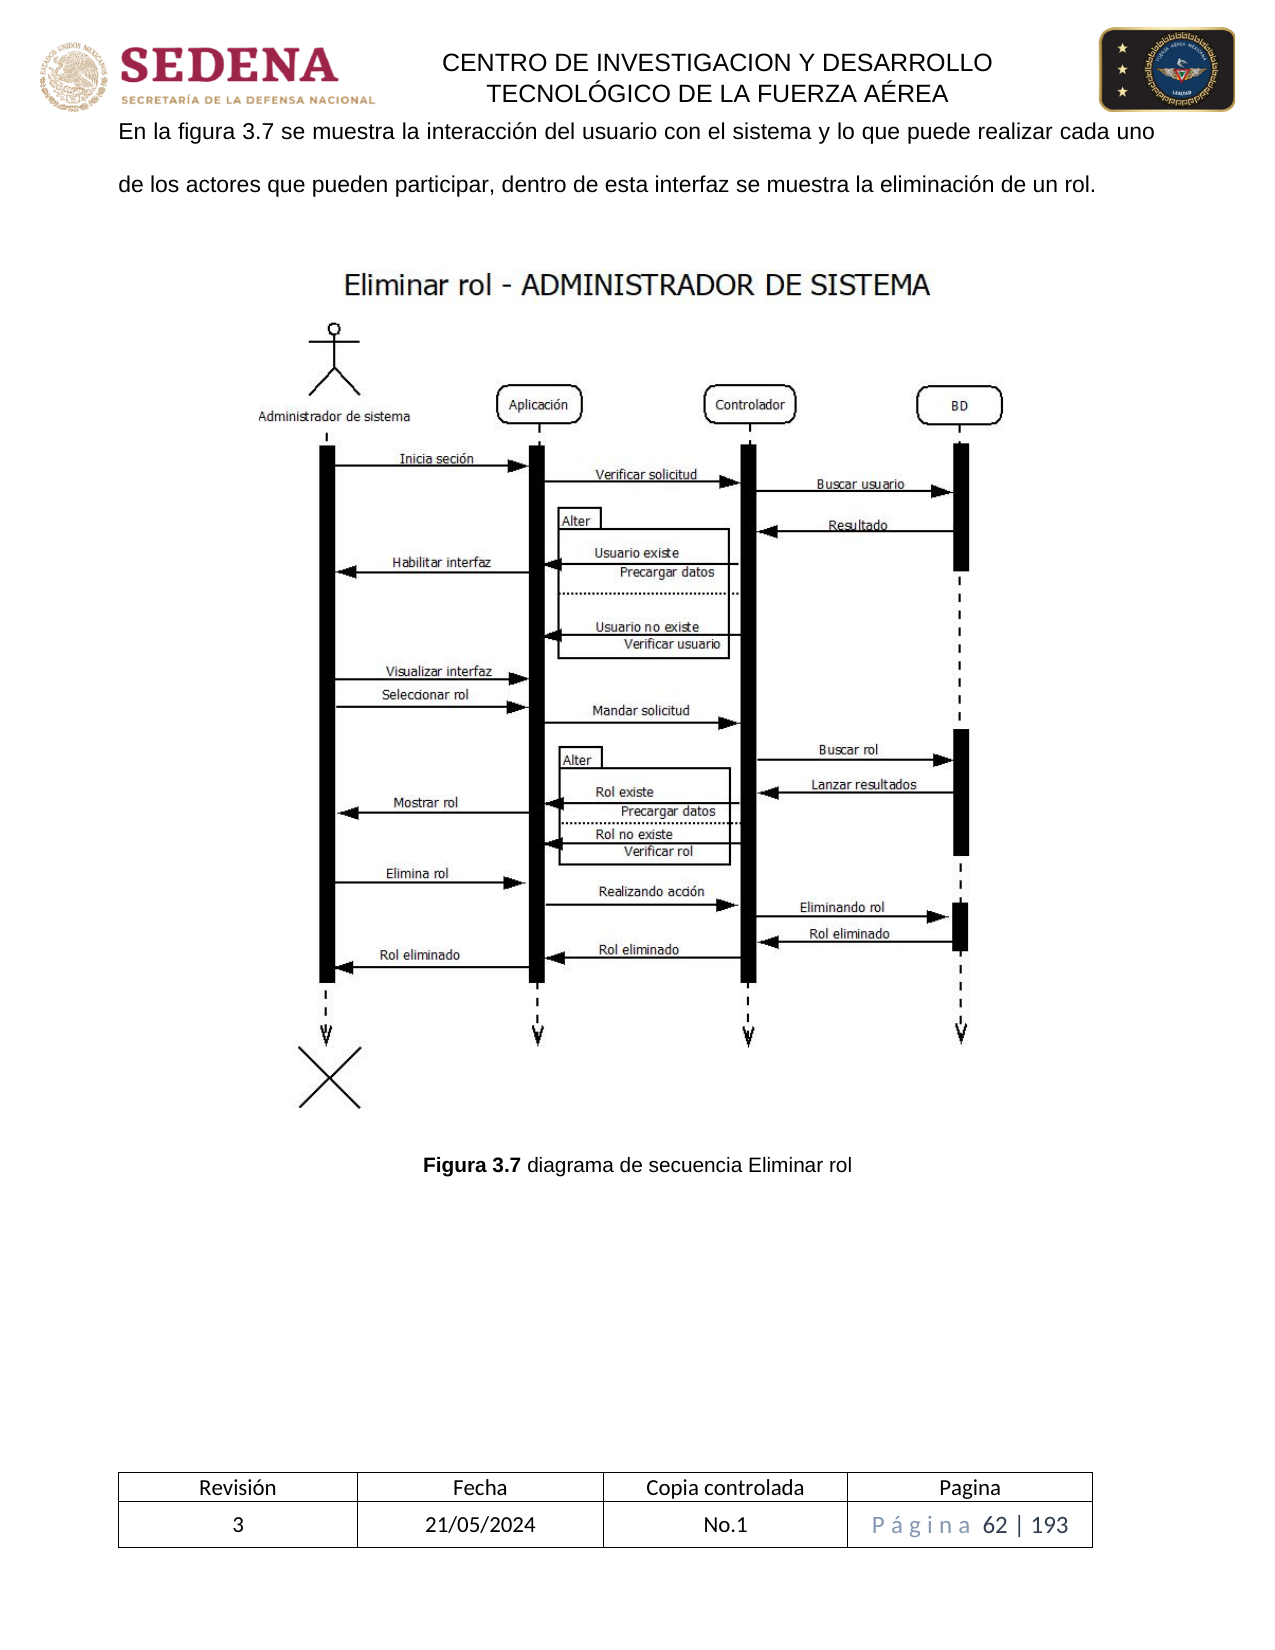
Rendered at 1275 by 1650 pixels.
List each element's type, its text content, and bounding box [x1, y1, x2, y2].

text En la figura 3.7 se muestra la interacción del usuario con el sistema y lo que puede realizar cada uno de los actores que pueden participar, dentro de esta interfaz se muestra la eliminación de un rol. [118, 118, 1157, 197]
picture [39, 27, 1236, 112]
picture [258, 254, 1017, 1110]
